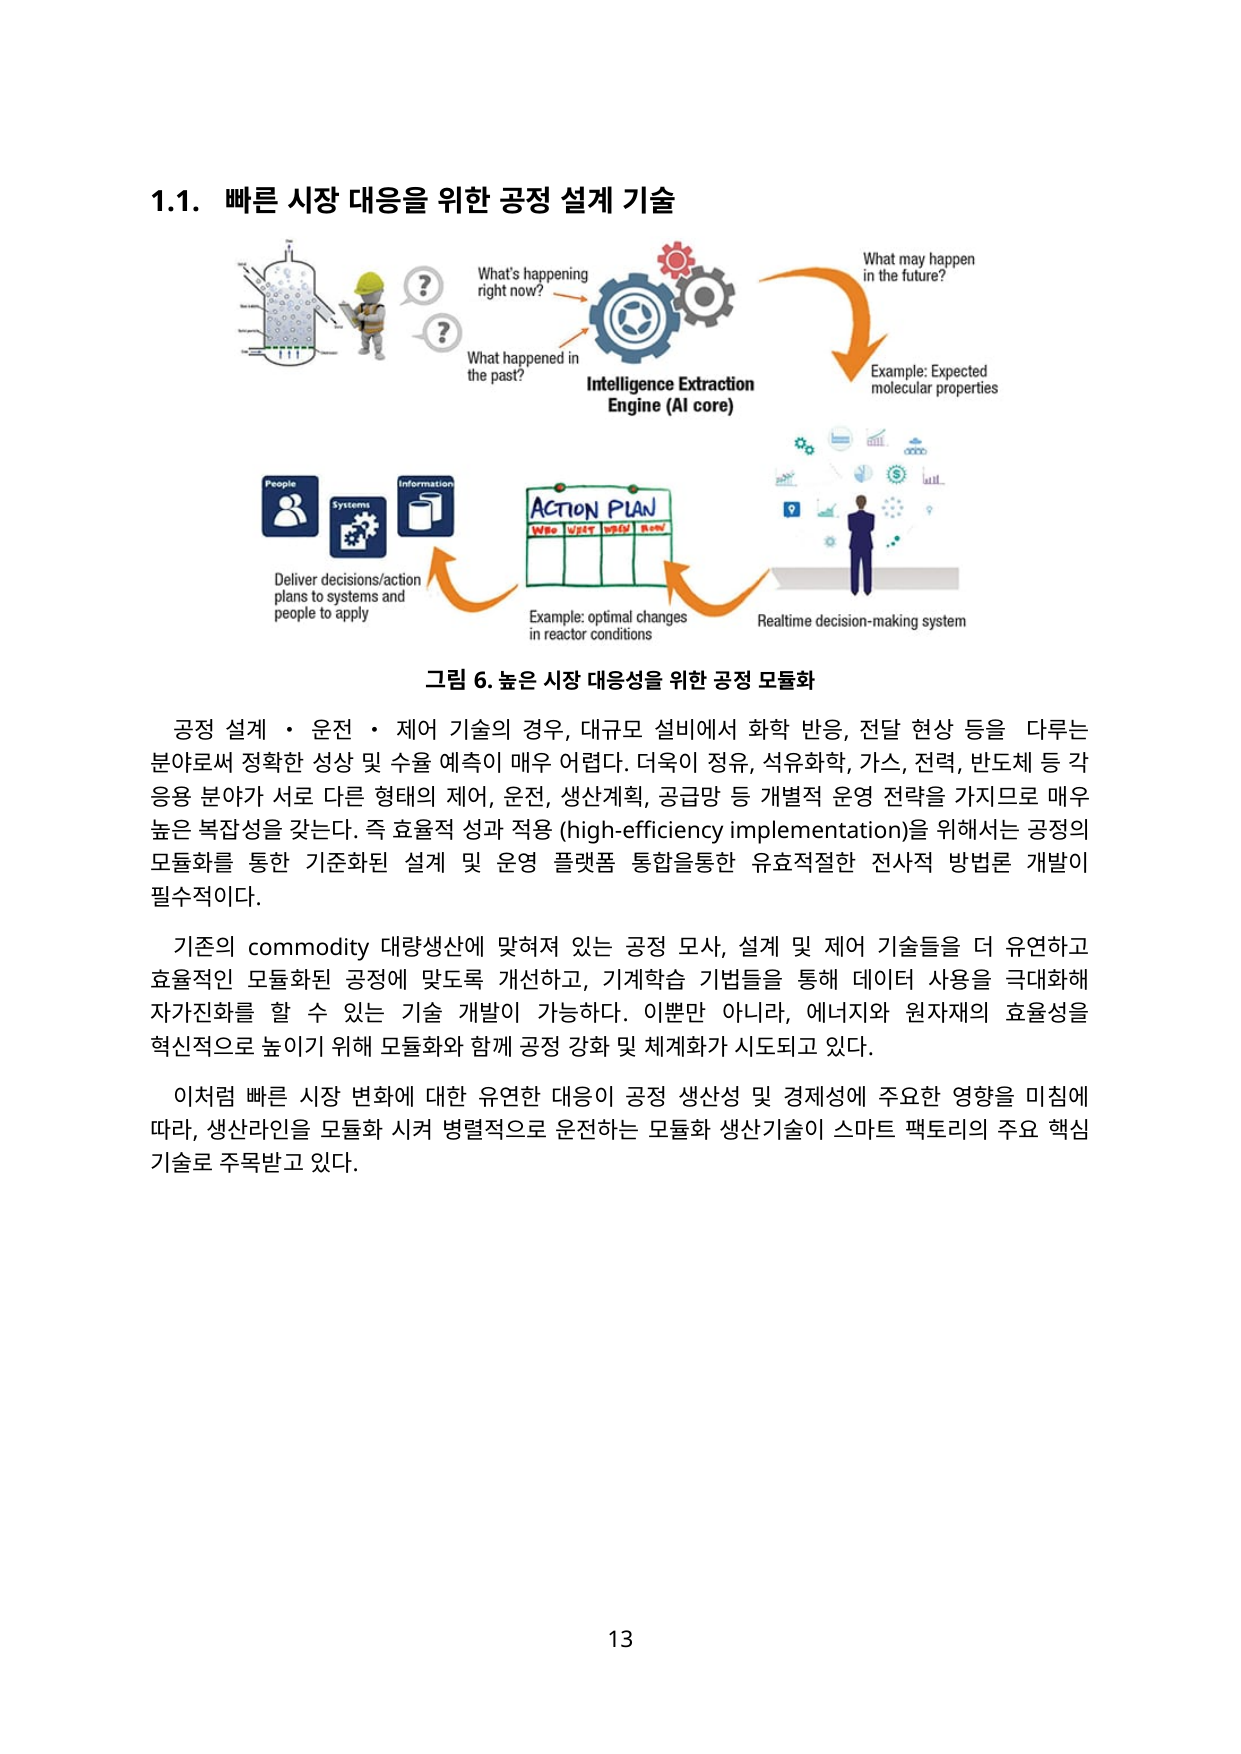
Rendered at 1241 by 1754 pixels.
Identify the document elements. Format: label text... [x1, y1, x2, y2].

picture [232, 236, 1008, 646]
text 이처럼 빠른 시장 변화에 대한 유연한 대응이 공정 생산성 및 경제성에 주요한 영향을 미침에 따라, 생산라인을 모듈화 시켜 병렬적으로 운전하는 모듈화 생산기술이 스마트 팩토리의 주요 핵심 기술로 주목받고 있다. [150, 1078, 1090, 1178]
subtitle 빠른 시장 대응을 위한 공정 설계 기술 [150, 177, 1090, 219]
text 기존의 commodity 대량생산에 맞혀져 있는 공정 모사, 설계 및 제어 기술들을 더 유연하고 효율적인 모듈화된 공정에 맞도록 개선하고, 기계학습 기법들을 통해 데이터 사용을 극대화해 자가진화를 할 수 있는 기술 개발이 가능하다. 이뿐만 아니라, 에너지와 원자재의 효율성을 혁신적으로 높이기 위해 모듈화와 함께 공정 강화 및 체계화가 시도되고 있다. [150, 928, 1090, 1062]
text 공정 설계 ‧ 운전 ‧ 제어 기술의 경우, 대규모 설비에서 화학 반응, 전달 현상 등을 다루는 분야로써 정확한 성상 및 수율 예측이 매우 어렵다. 더욱이 정유, 석유화학, 가스, 전력, 반도체 등 각 응용 분야가 서로 다른 형태의 제어, 운전, 생산계획, 공급망 등 개별적 운영 전략을 가지므로 매우 높은 복잡성을 갖는다. 즉 효율적 성과 적용 (high-efficiency implementation)을 위해서는 공정의 모듈화를 통한 기준화된 설계 및 운영 플랫폼 통합을통한 유효적절한 전사적 방법론 개발이 필수적이다. [150, 712, 1090, 912]
text 그림 6. 높은 시장 대응성을 위한 공정 모듈화 [150, 662, 1090, 695]
